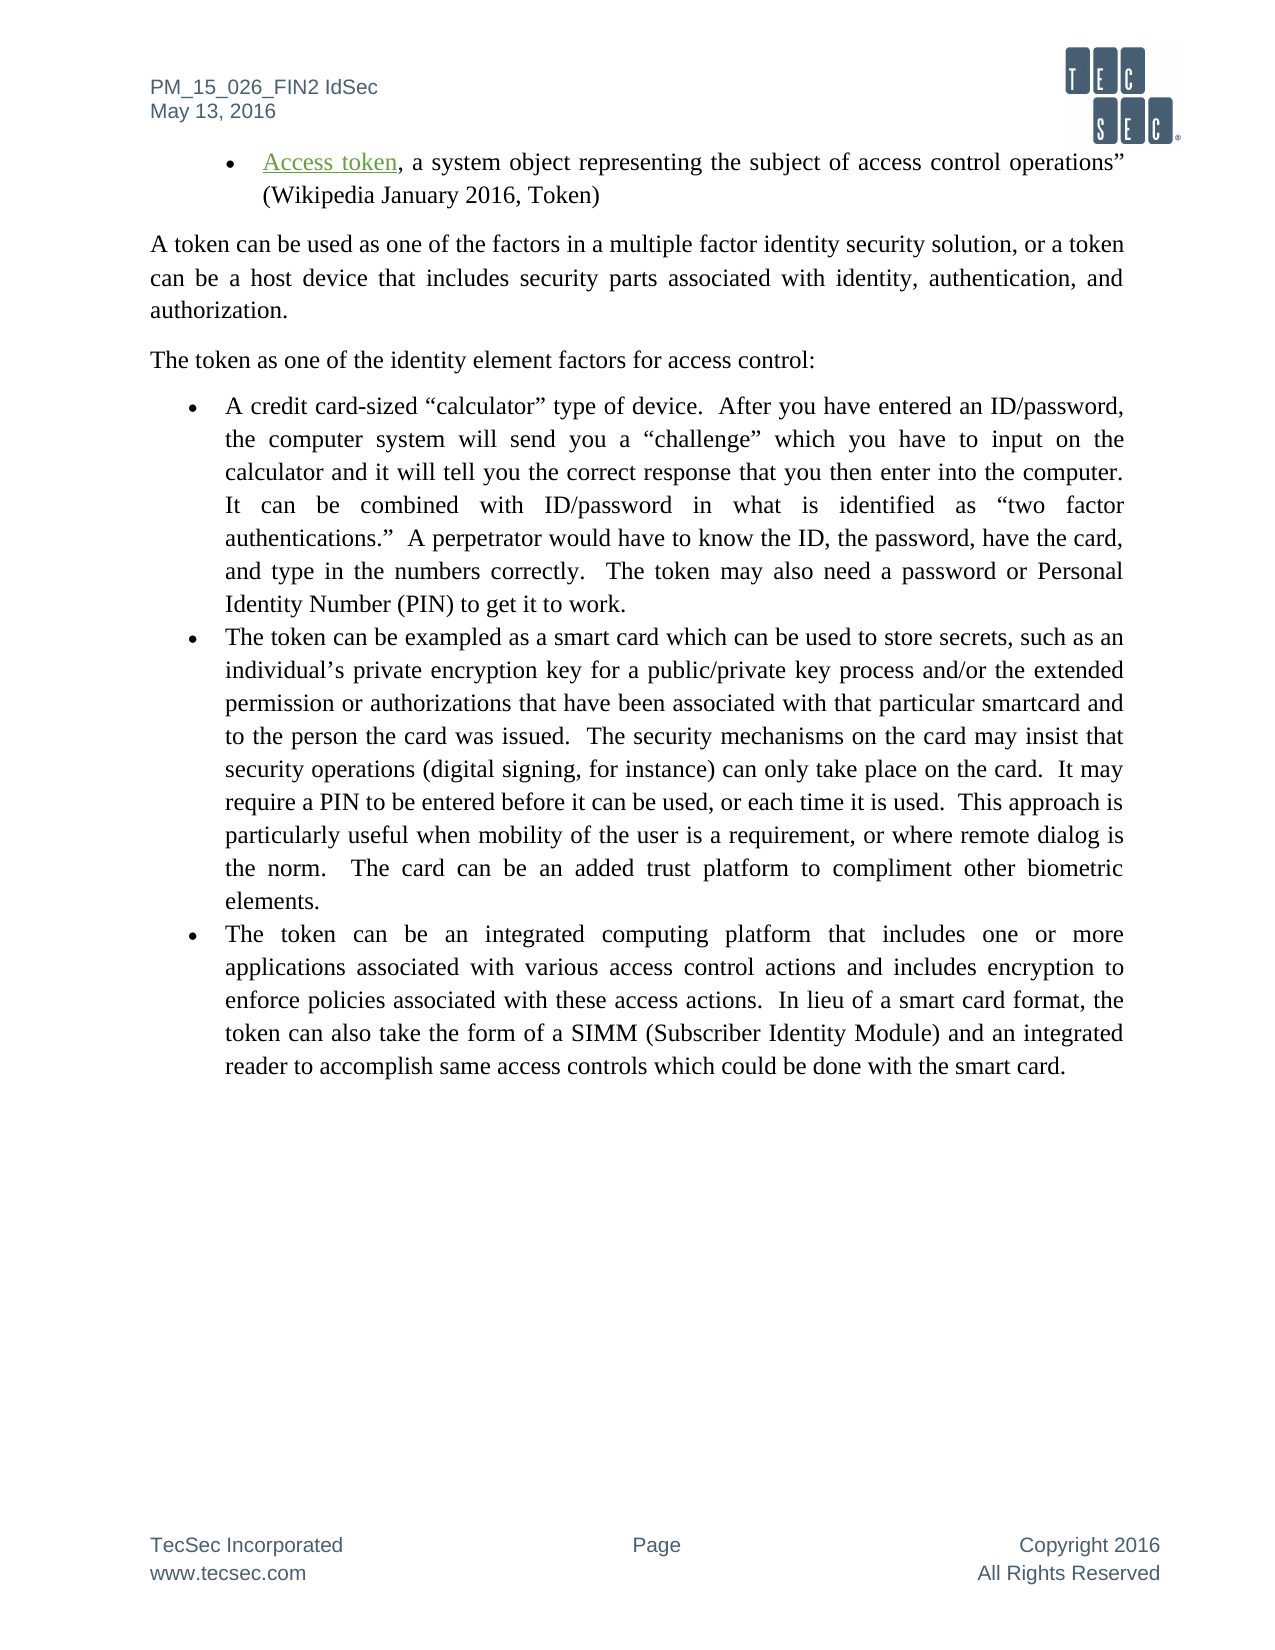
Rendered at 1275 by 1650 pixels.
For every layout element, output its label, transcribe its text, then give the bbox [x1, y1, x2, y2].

picture [1059, 39, 1188, 151]
list The token can be an integrated computing platform that includes one or more applications associated with various access control actions and includes encryption to enforce policies associated with these access actions. In lieu of a smart card format, the token can also take the form of a SIMM (Subscriber Identity Module) and an integrated reader to accomplish same access controls which could be done with the smart card. [187, 919, 1125, 1080]
text The token as one of the identity element factors for access control: [150, 345, 1125, 374]
list Access token, a system object representing the subject of access control operations” (Wikipedia January 2016, Token) [225, 147, 1125, 209]
list The token can be exampled as a smart card which can be used to store secrets, such as an individual’s private encryption key for a public/private key process and/or the extended permission or authorizations that have been associated with that particular smartcard and to the person the card was issued. The security mechanisms on the card may insist that security operations (digital signing, for instance) can only take place on the card. It may require a PIN to be entered before it can be used, or each time it is used. This approach is particularly useful when mobility of the user is a requirement, or where remote dialog is the norm. The card can be an added trust platform to compliment other biometric elements. [187, 622, 1125, 915]
text A token can be used as one of the factors in a multiple factor identity security solution, or a token can be a host device that includes security parts associated with identity, authentication, and authorization. [150, 229, 1125, 324]
list A credit card-sized “calculator” type of device. After you have entered an ID/password, the computer system will send you a “challenge” which you have to input on the calculator and it will tell you the correct response that you then enter into the computer. It can be combined with ID/password in what is identified as “two factor authentications.” A perpetrator would have to know the ID, the password, have the card, and type in the numbers correctly. The token may also need a password or Personal Identity Number (PIN) to get it to work. [187, 391, 1125, 618]
